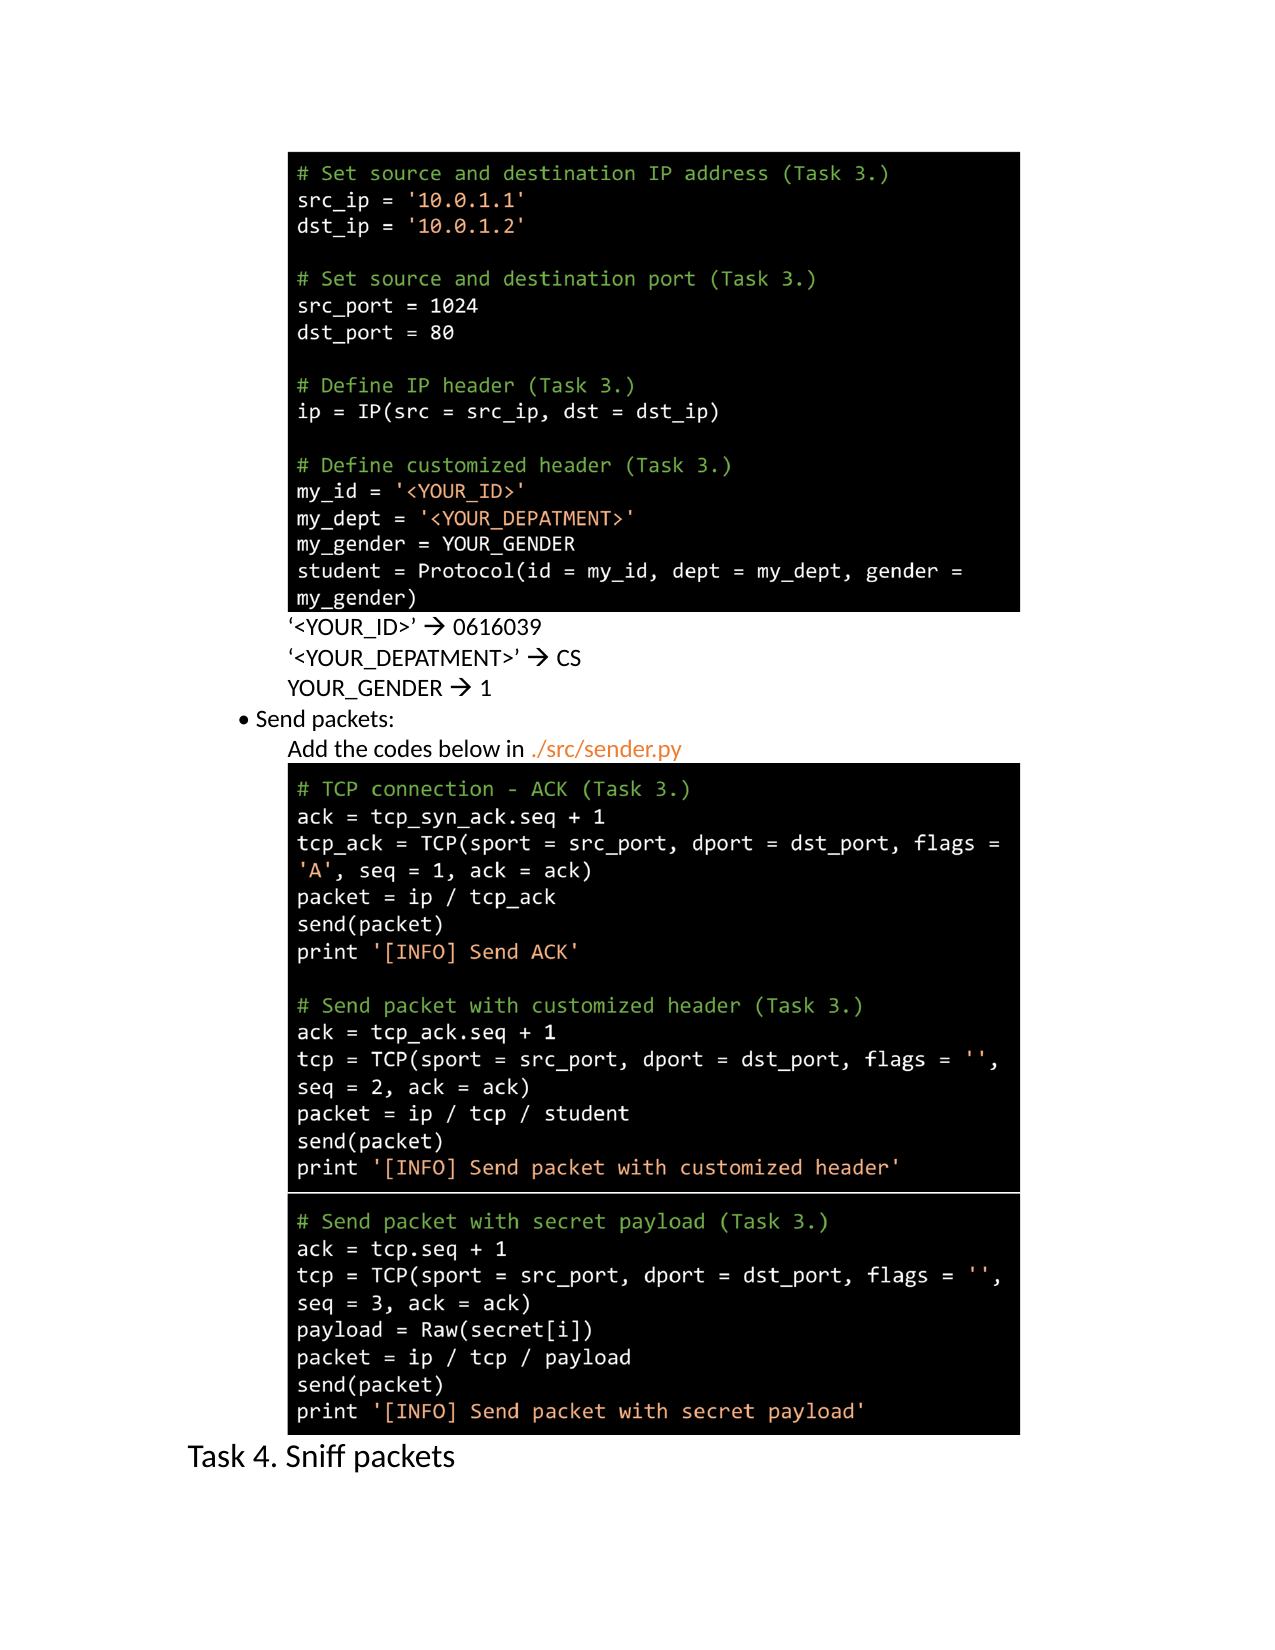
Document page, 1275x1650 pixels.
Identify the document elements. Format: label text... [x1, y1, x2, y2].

text YOUR_GENDER 1 [187, 672, 1087, 703]
text Task 4. Sniff packets [187, 1435, 1087, 1476]
picture [287, 763, 1021, 1435]
text Add the codes below in ./src/sender.py [237, 733, 1087, 764]
text ‘<YOUR_ID>’ 0616039 [187, 611, 1087, 642]
picture [287, 150, 1021, 612]
text • Send packets: [187, 703, 1087, 733]
text ‘<YOUR_DEPATMENT>’ CS [187, 642, 1087, 672]
